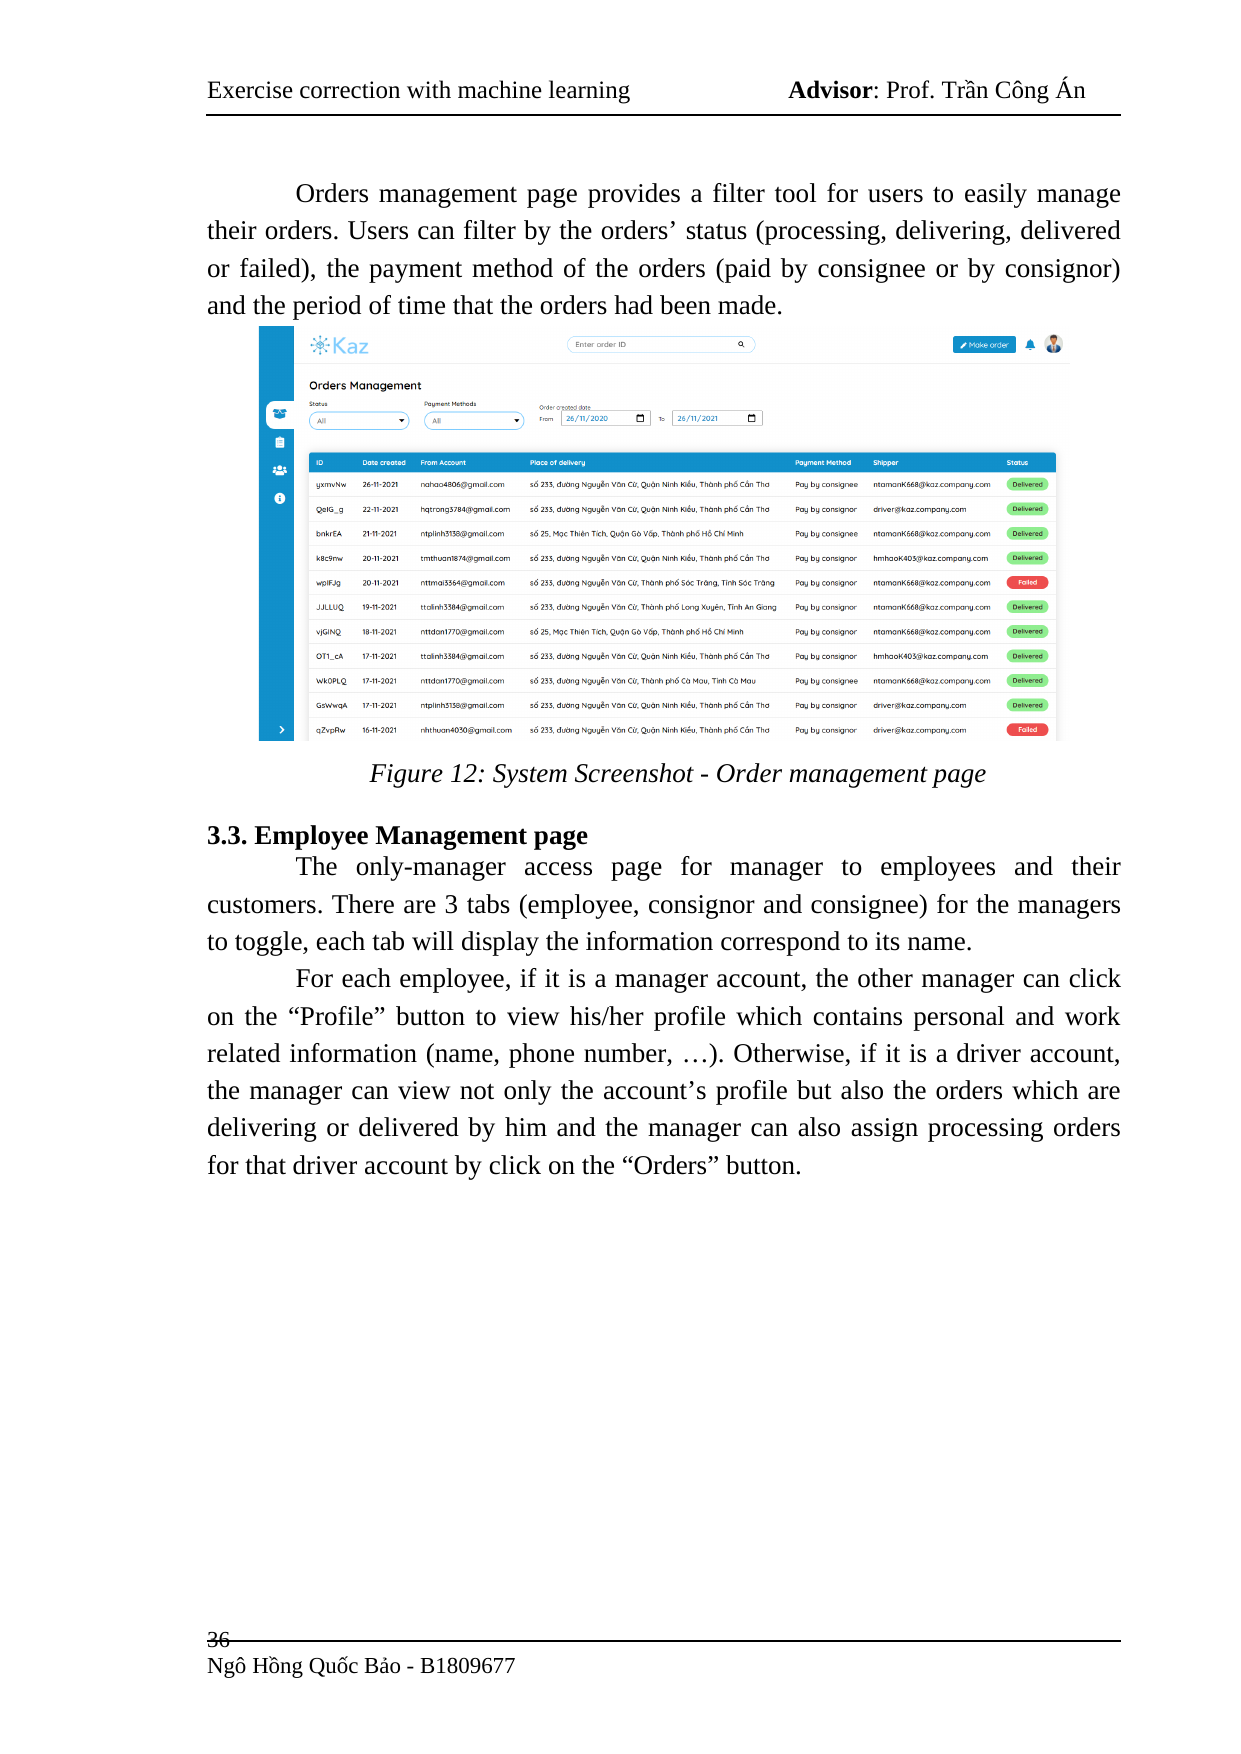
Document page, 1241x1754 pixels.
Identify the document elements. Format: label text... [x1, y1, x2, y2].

picture [273, 466, 286, 475]
text Orders management page provides a filter tool for users to easily manage their orders. Users can filter by the orders’ status (processing, delivering, delivered or failed), the payment method of the orders (paid by consignee or by consignor) and the period of time that the orders had been made. [207, 177, 1122, 320]
text For each employee, if it is a manager account, the other manager can click on the “Profile” button to view his/her profile which contains personal and work related information (name, phone number, …). Otherwise, if it is a driver account, the manager can view not only the account’s profile but also the orders which are delivering or delivered by him and the manager can also assign processing orders for that driver account by click on the “Orders” button. [207, 962, 1122, 1180]
picture [276, 438, 284, 447]
picture [275, 493, 285, 503]
text The only-manager access page for manager to employees and their customers. There are 3 tabs (employee, consignor and consignee) for the managers to toggle, each tab will display the information correspond to its name. [207, 851, 1122, 956]
picture [266, 326, 1070, 741]
text 3.3. Employee Management page [207, 819, 1122, 851]
